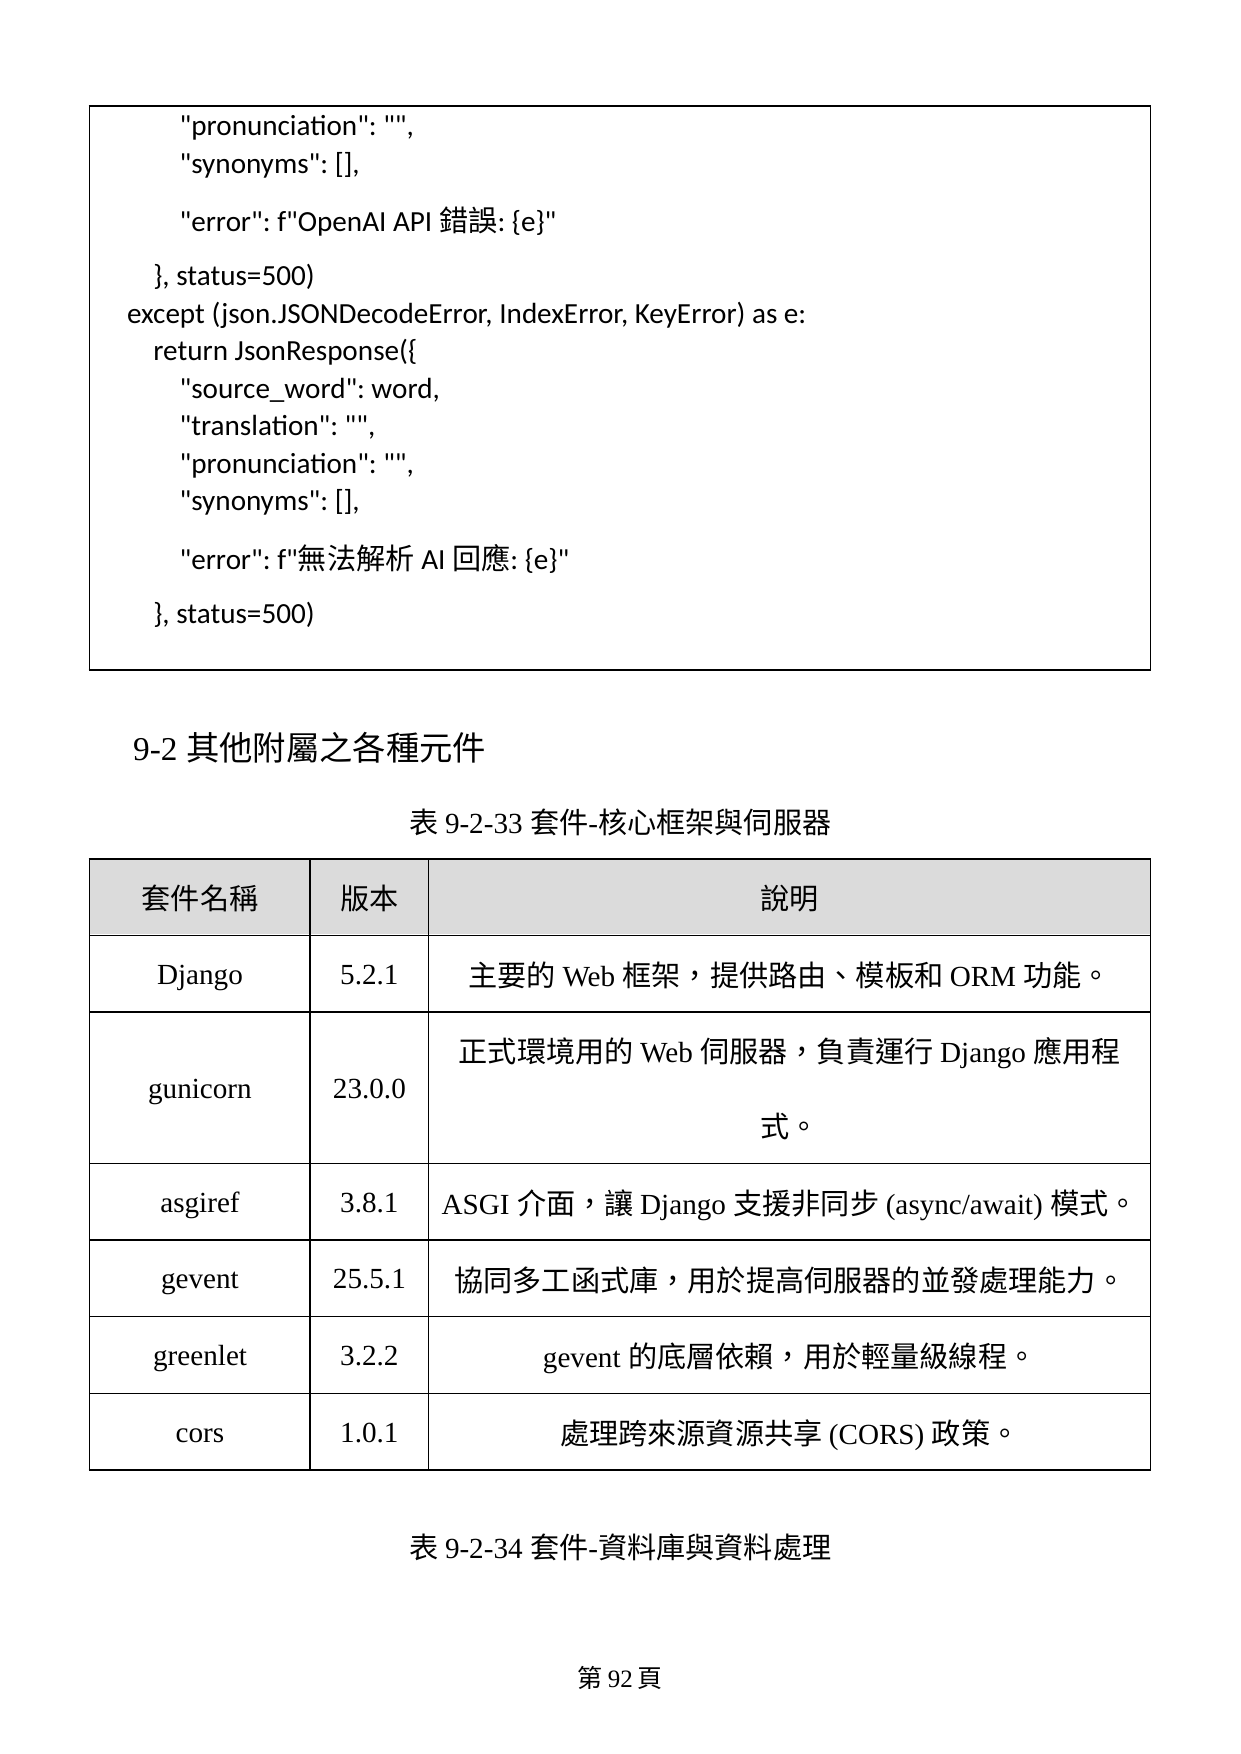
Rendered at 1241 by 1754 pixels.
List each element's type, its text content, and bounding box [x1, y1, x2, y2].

table_cell 協同多工函式庫，用於提高伺服器的並發處理能力。 [429, 1241, 1150, 1316]
table_cell gunicorn [90, 1013, 309, 1163]
table_cell greenlet [90, 1317, 309, 1392]
table_cell gevent 的底層依賴，用於輕量級線程。 [429, 1317, 1150, 1392]
table_cell 主要的 Web 框架，提供路由、模板和 ORM 功能。 [429, 936, 1150, 1011]
table_cell 23.0.0 [311, 1013, 428, 1163]
table_header 套件名稱 [90, 860, 309, 934]
table_header 說明 [429, 860, 1150, 934]
table_cell 1.0.1 [311, 1394, 428, 1469]
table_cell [90, 107, 1150, 669]
table_header 版本 [311, 860, 428, 934]
table_cell 25.5.1 [311, 1241, 428, 1316]
table_cell cors [90, 1394, 309, 1469]
table_cell 3.8.1 [311, 1164, 428, 1239]
table_cell Django [90, 936, 309, 1011]
subtitle 其他附屬之各種元件 [133, 708, 1152, 783]
table_cell 處理跨來源資源共享 (CORS) 政策。 [429, 1394, 1150, 1469]
table_cell 正式環境用的 Web 伺服器，負責運行 Django 應用程式。 [429, 1013, 1150, 1163]
table_cell 3.2.2 [311, 1317, 428, 1392]
table_cell 5.2.1 [311, 936, 428, 1011]
table_cell gevent [90, 1241, 309, 1316]
table_cell ASGI 介面，讓 Django 支援非同步 (async/await) 模式。 [429, 1164, 1150, 1239]
table_cell asgiref [90, 1164, 309, 1239]
